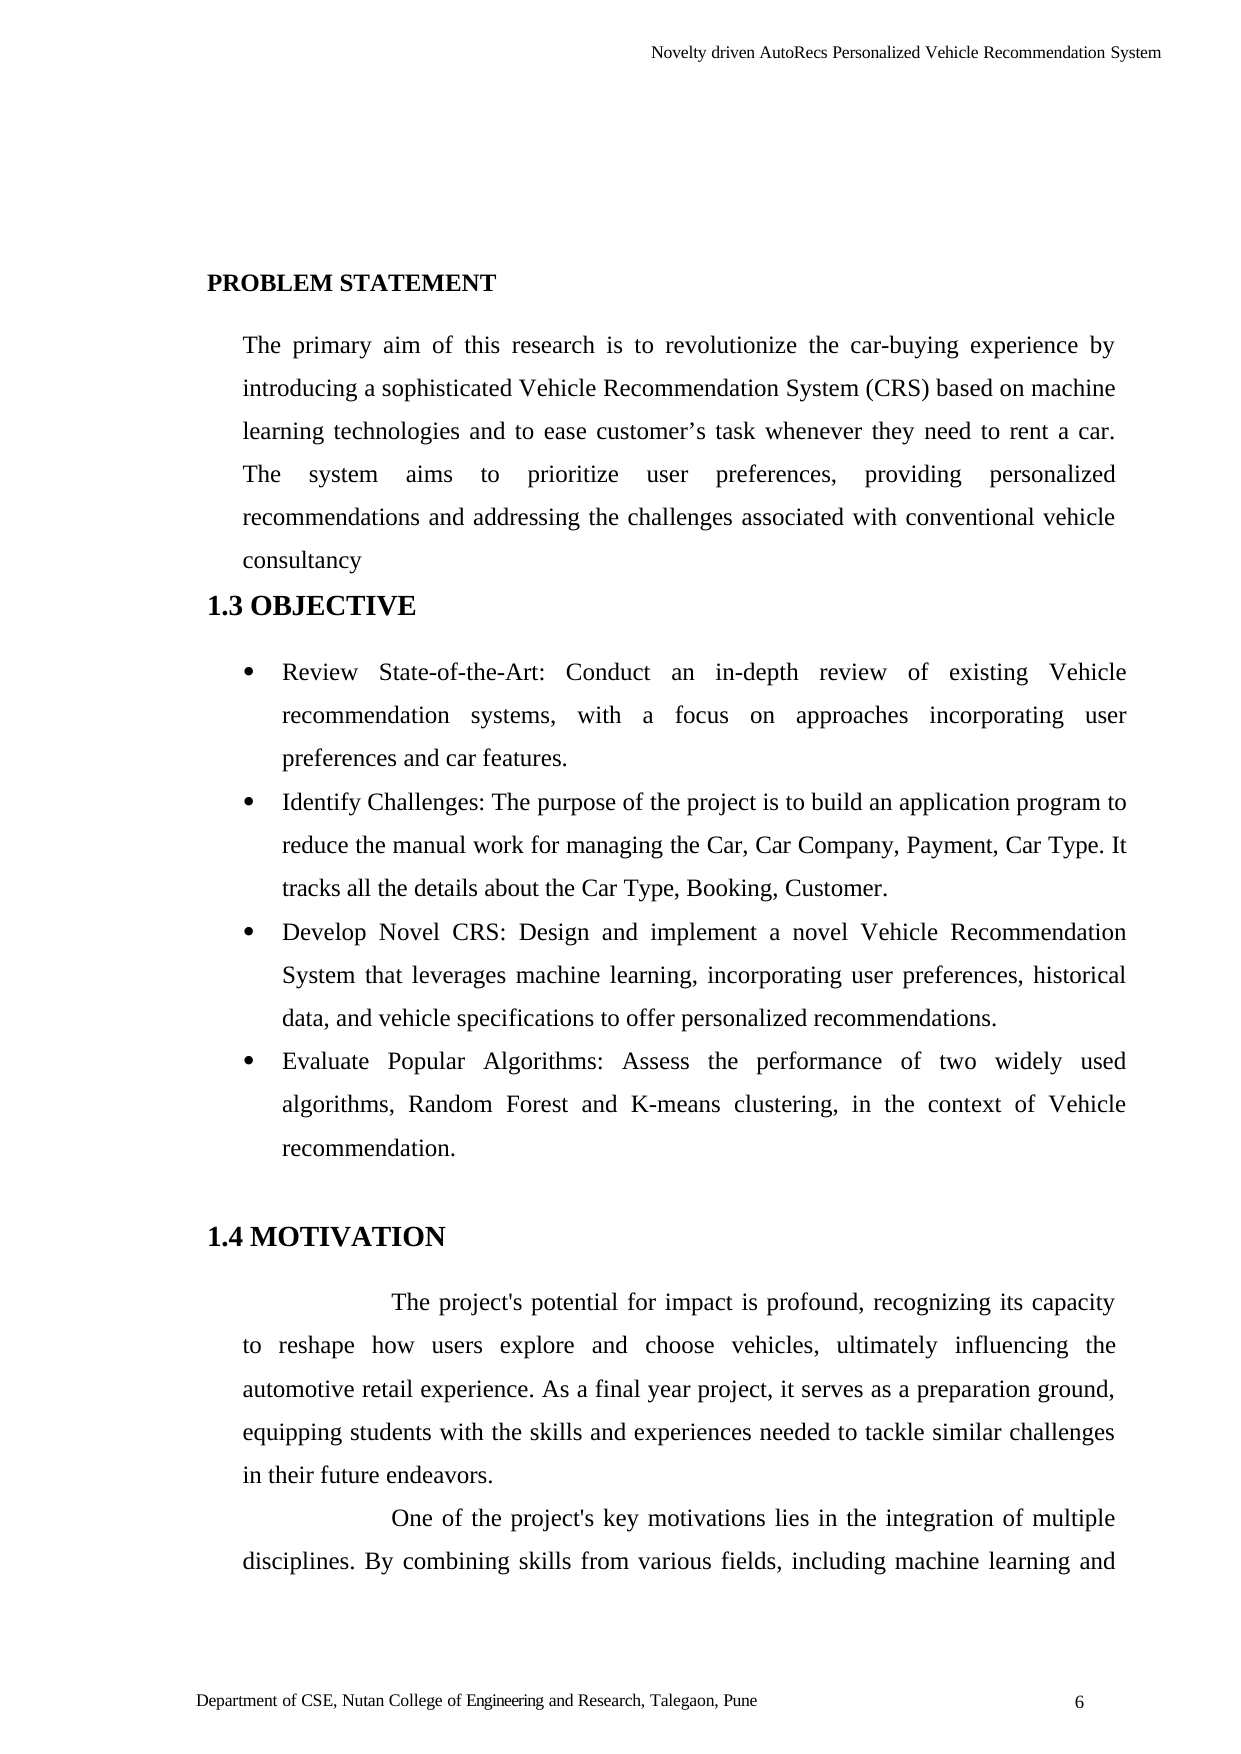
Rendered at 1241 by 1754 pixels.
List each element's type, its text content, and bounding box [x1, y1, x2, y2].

list Develop Novel CRS: Design and implement a novel Vehicle Recommendation System that leverages machine learning, incorporating user preferences, historical data, and vehicle specifications to offer personalized recommendations. [244, 917, 1127, 1032]
list Review State-of-the-Art: Conduct an in-depth review of existing Vehicle recommendation systems, with a focus on approaches incorporating user preferences and car features. [244, 657, 1127, 772]
text The primary aim of this research is to revolutionize the car-buying experience by introducing a sophisticated Vehicle Recommendation System (CRS) based on machine learning technologies and to ease customer’s task whenever they need to rent a car. The system aims to prioritize user preferences, providing personalized recommendations and addressing the challenges associated with conventional vehicle consultancy [242, 330, 1116, 574]
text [242, 1503, 1116, 1575]
list Evaluate Popular Algorithms: Assess the performance of two widely used algorithms, Random Forest and K-means clustering, in the context of Vehicle recommendation. [244, 1046, 1127, 1161]
subtitle 1.3 OBJECTIVE [207, 588, 1152, 622]
text PROBLEM STATEMENT [207, 268, 1152, 297]
text The project's potential for impact is profound, recognizing its capacity to reshape how users explore and choose vehicles, ultimately influencing the automotive retail experience. As a final year project, it serves as a preparation ground, equipping students with the skills and experiences needed to tackle similar challenges in their future endeavors. [242, 1287, 1116, 1489]
subtitle 1.4 MOTIVATION [207, 1219, 1152, 1253]
list Identify Challenges: The purpose of the project is to build an application program to reduce the manual work for managing the Car, Car Company, Payment, Car Type. It tracks all the details about the Car Type, Booking, Customer. [244, 787, 1127, 902]
